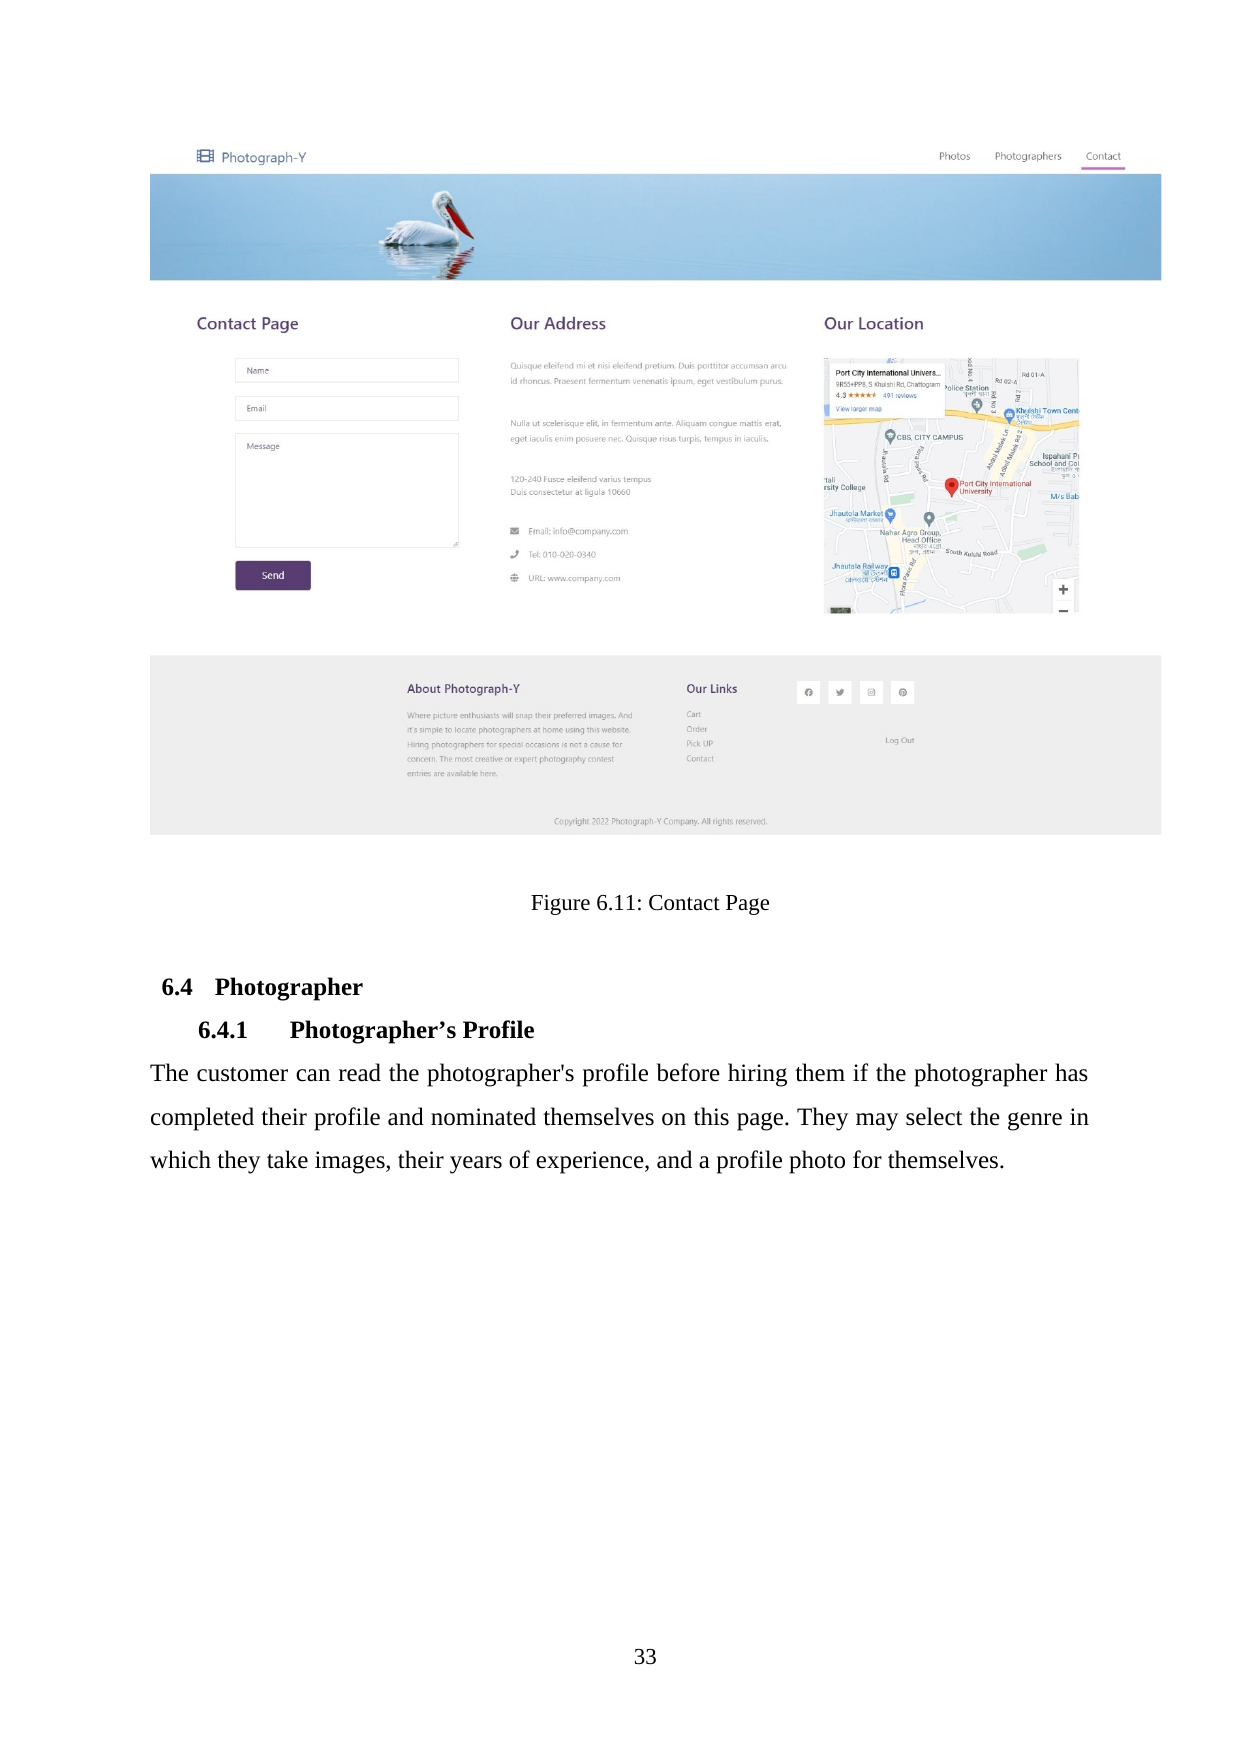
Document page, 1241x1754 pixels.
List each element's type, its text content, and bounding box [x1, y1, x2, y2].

subtitle Photographer’s Profile [198, 1015, 1090, 1044]
list Photographer [177, 972, 1151, 1001]
subtitle Figure 6.11: Contact Page [150, 889, 1151, 915]
subtitle The customer can read the photographer's profile before hiring them if the photographer has completed their profile and nominated themselves on this page. They may select the genre in which they take images, their years of experience, and a profile photo for themselves. [150, 1058, 1090, 1173]
picture [150, 139, 1162, 835]
